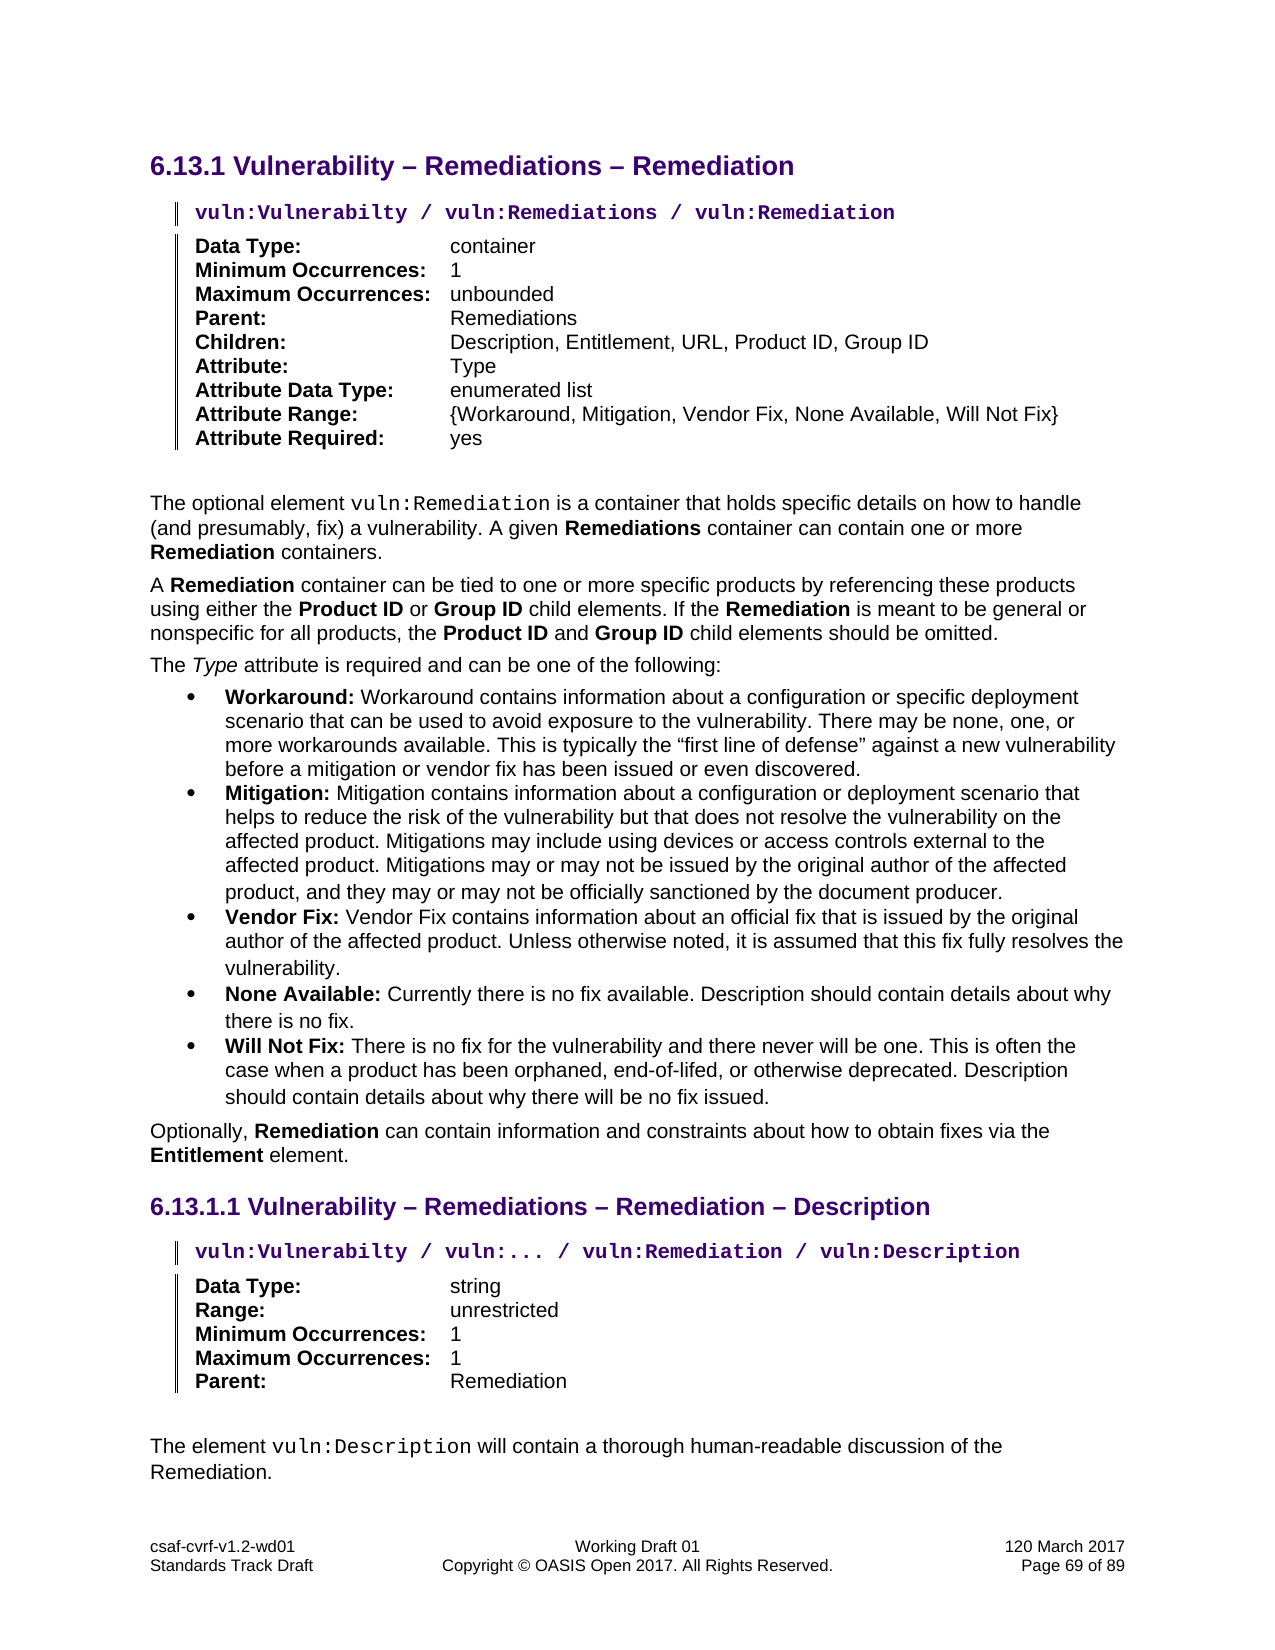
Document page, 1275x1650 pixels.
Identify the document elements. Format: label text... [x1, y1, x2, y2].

text Data Type: string Range: unrestricted Minimum Occurrences: 1 Maximum Occurrences: 1 Parent: Remediation [175, 1273, 1080, 1393]
text The Type attribute is required and can be one of the following: [150, 653, 1125, 677]
list None Available: Currently there is no fix available. Description should contain details about why there is no fix. [187, 982, 1125, 1034]
list Workaround: Workaround contains information about a configuration or specific deployment scenario that can be used to avoid exposure to the vulnerability. There may be none, one, or more workarounds available. This is typically the “first line of defense” against a new vulnerability before a mitigation or vendor fix has been issued or even discovered. [187, 685, 1125, 781]
text The element vuln:Description will contain a thorough human-readable discussion of the Remediation. [150, 1434, 1125, 1484]
subtitle Vulnerability – Remediations – Remediation [150, 150, 1125, 181]
list Vendor Fix: Vendor Fix contains information about an official fix that is issued by the original author of the affected product. Unless otherwise noted, it is assumed that this fix fully resolves the vulnerability. [187, 905, 1125, 982]
text A Remediation container can be tied to one or more specific products by referencing these products using either the Product ID or Group ID child elements. If the Remediation is meant to be general or nonspecific for all products, the Product ID and Group ID child elements should be omitted. [150, 572, 1125, 644]
text Optionally, Remediation can contain information and constraints about how to obtain fixes via the Entitlement element. [150, 1119, 1125, 1167]
subtitle vuln:Vulnerabilty / vuln:... / vuln:Remediation / vuln:Description [178, 1241, 1125, 1265]
text Data Type: container Minimum Occurrences: 1 Maximum Occurrences: unbounded Parent: Remediations Children: Description, Entitlement, URL, Product ID, Group ID Attribute: Type Attribute Data Type: enumerated list Attribute Range: {Workaround, Mitigation, Vendor Fix, None Available, Will Not Fix} Attribute Required: yes [178, 234, 1080, 450]
list Will Not Fix: There is no fix for the vulnerability and there never will be one. This is often the case when a product has been orphaned, end-of-lifed, or otherwise deprecated. Description should contain details about why there will be no fix issued. [187, 1034, 1125, 1111]
list Mitigation: Mitigation contains information about a configuration or deployment scenario that helps to reduce the risk of the vulnerability but that does not resolve the vulnerability on the affected product. Mitigations may include using devices or access controls external to the affected product. Mitigations may or may not be issued by the original author of the affected product, and they may or may not be officially sanctioned by the document producer. [187, 781, 1125, 905]
subtitle Vulnerability – Remediations – Remediation – Description [150, 1192, 1125, 1221]
text The optional element vuln:Remediation is a container that holds specific details on how to handle (and presumably, fix) a vulnerability. A given Remediations container can contain one or more Remediation containers. [150, 490, 1125, 564]
subtitle vuln:Vulnerabilty / vuln:Remediations / vuln:Remediation [178, 202, 1125, 226]
